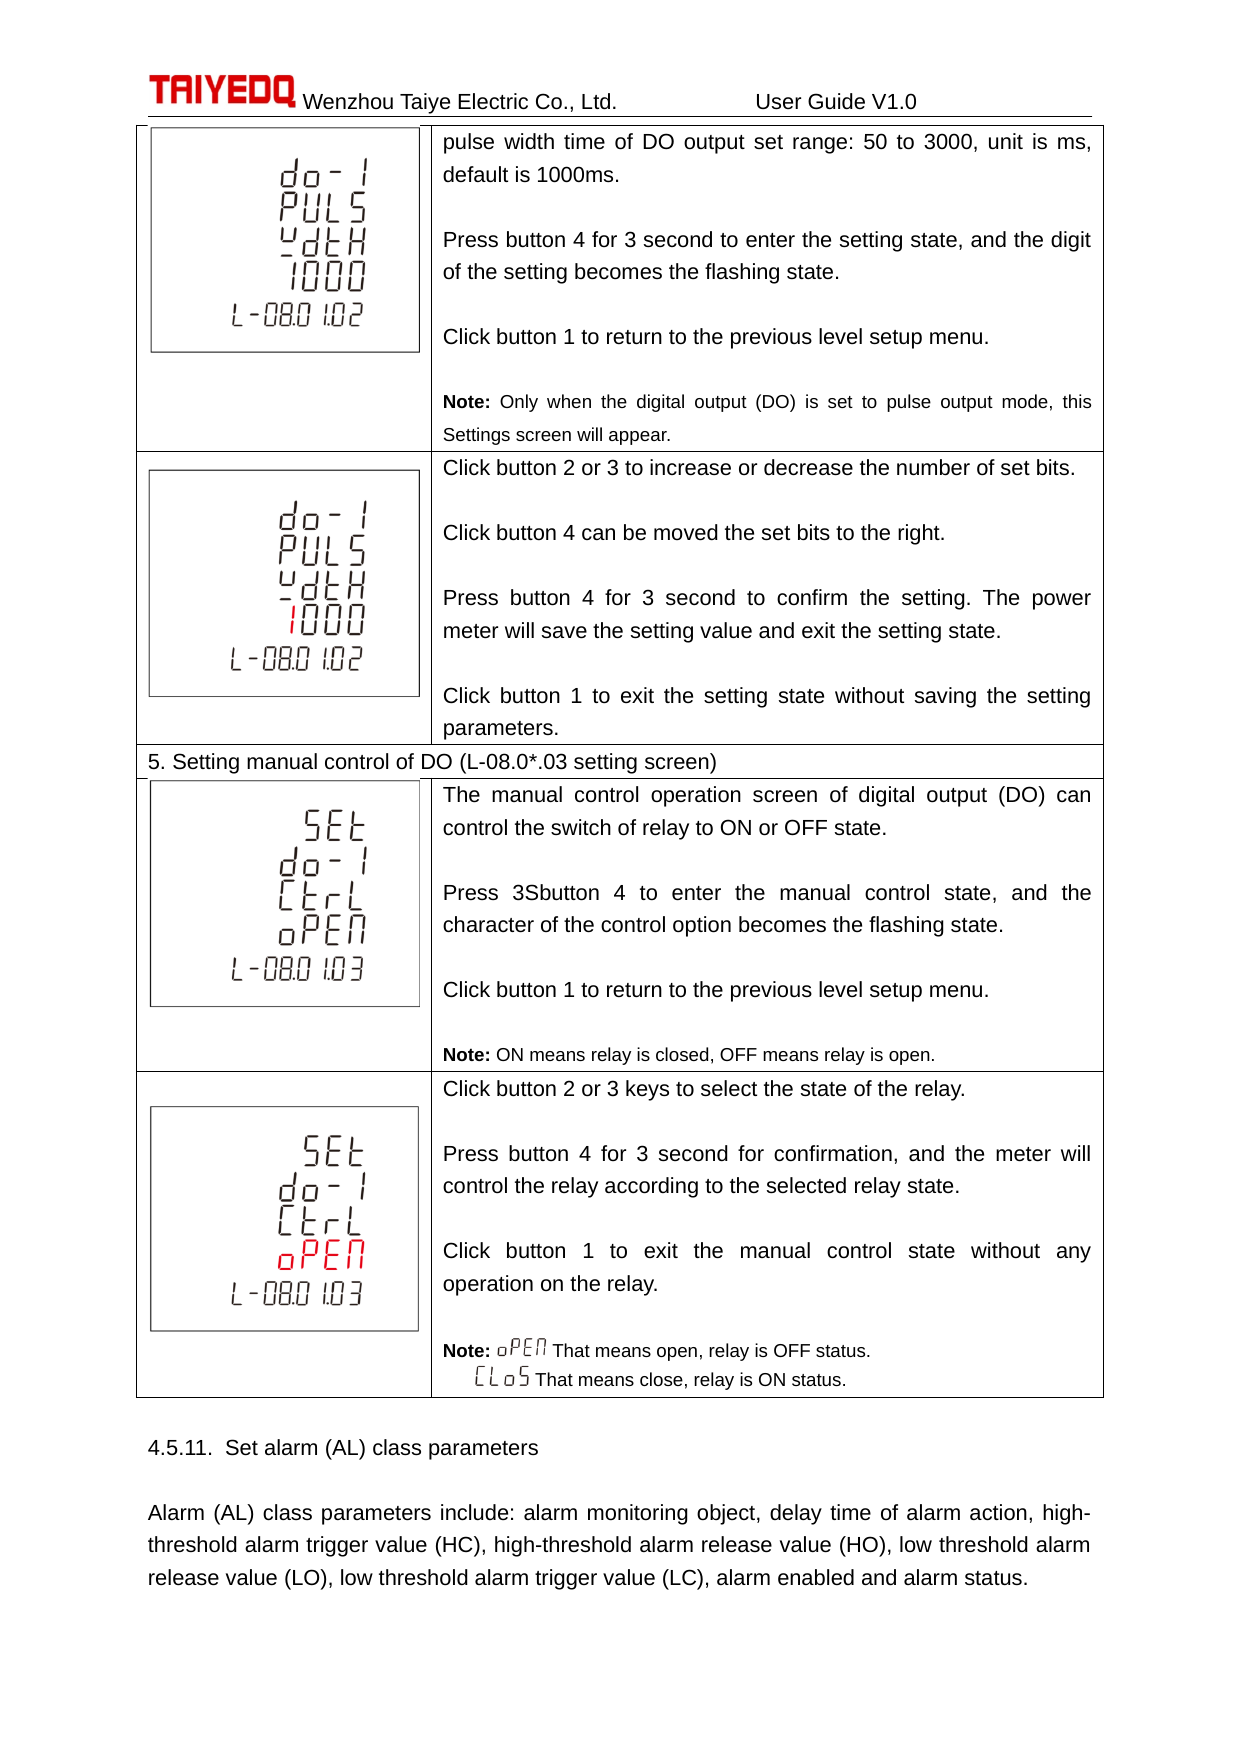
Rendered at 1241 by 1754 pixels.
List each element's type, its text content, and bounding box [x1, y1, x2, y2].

table_cell [137, 452, 431, 744]
table_cell [137, 126, 431, 451]
table_cell Click button 2 or 3 keys to select the state of the relay. Press button 4 for 3 second for confirmation, and the meter will control the relay according to the selected relay state. Click button 1 to exit the manual control state without any operation on the relay. Note: That means open, relay is OFF status. That means close, relay is ON status. [432, 1072, 1103, 1397]
table_cell [137, 1072, 431, 1397]
table_cell [137, 779, 431, 1071]
picture [147, 70, 297, 110]
subtitle 4.5.11. Set alarm (AL) class parameters [148, 1431, 1092, 1463]
text Alarm (AL) class parameters include: alarm monitoring object, delay time of alarm action, high-threshold alarm trigger value (HC), high-threshold alarm release value (HO), low threshold alarm release value (LO), low threshold alarm trigger value (LC), alarm enabled and alarm status. [148, 1496, 1092, 1593]
picture [147, 125, 420, 354]
picture [147, 467, 420, 699]
table_cell The manual control operation screen of digital output (DO) can control the switch of relay to ON or OFF state. Press 3Sbutton 4 to enter the manual control state, and the character of the control option becomes the flashing state. Click button 1 to return to the previous level setup menu. Note: ON means relay is closed, OFF means relay is open. [432, 779, 1103, 1071]
table_cell Click button 2 or 3 to increase or decrease the number of set bits. Click button 4 can be moved the set bits to the right. Press button 4 for 3 second to confirm the setting. The power meter will save the setting value and exit the setting state. Click button 1 to exit the setting state without saving the setting parameters. [432, 452, 1103, 744]
table_cell 5. Setting manual control of DO (L-08.0*.03 setting screen) [137, 745, 1103, 778]
picture [147, 778, 420, 1009]
table_cell pulse width time of DO output set range: 50 to 3000, unit is ms, default is 1000ms. Press button 4 for 3 second to enter the setting state, and the digit of the setting becomes the flashing state. Click button 1 to return to the previous level setup menu. Note: Only when the digital output (DO) is set to pulse output mode, this Settings screen will appear. [432, 126, 1103, 451]
picture [473, 1364, 531, 1387]
picture [147, 1104, 420, 1333]
picture [495, 1335, 547, 1357]
